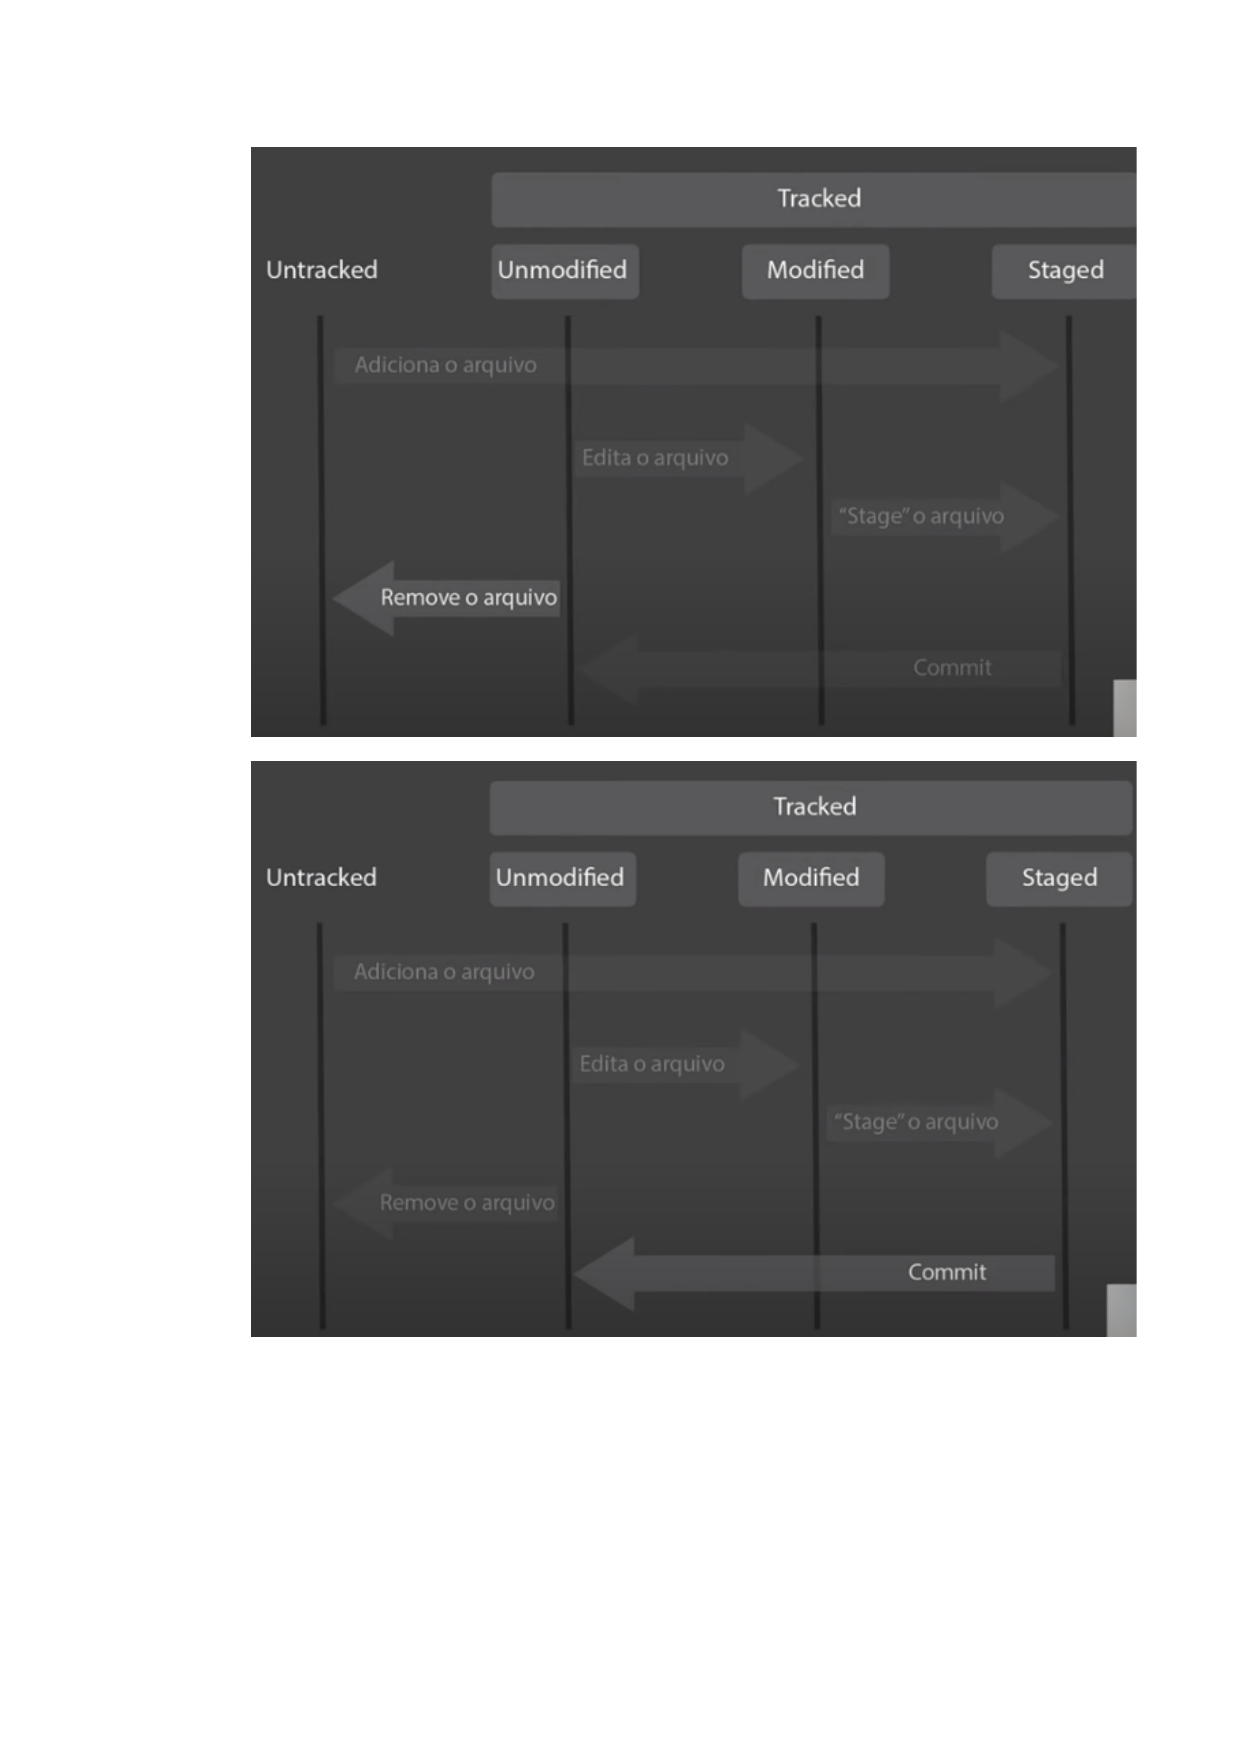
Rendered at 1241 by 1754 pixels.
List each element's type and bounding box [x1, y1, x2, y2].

picture [251, 761, 1137, 1337]
picture [251, 147, 1137, 737]
